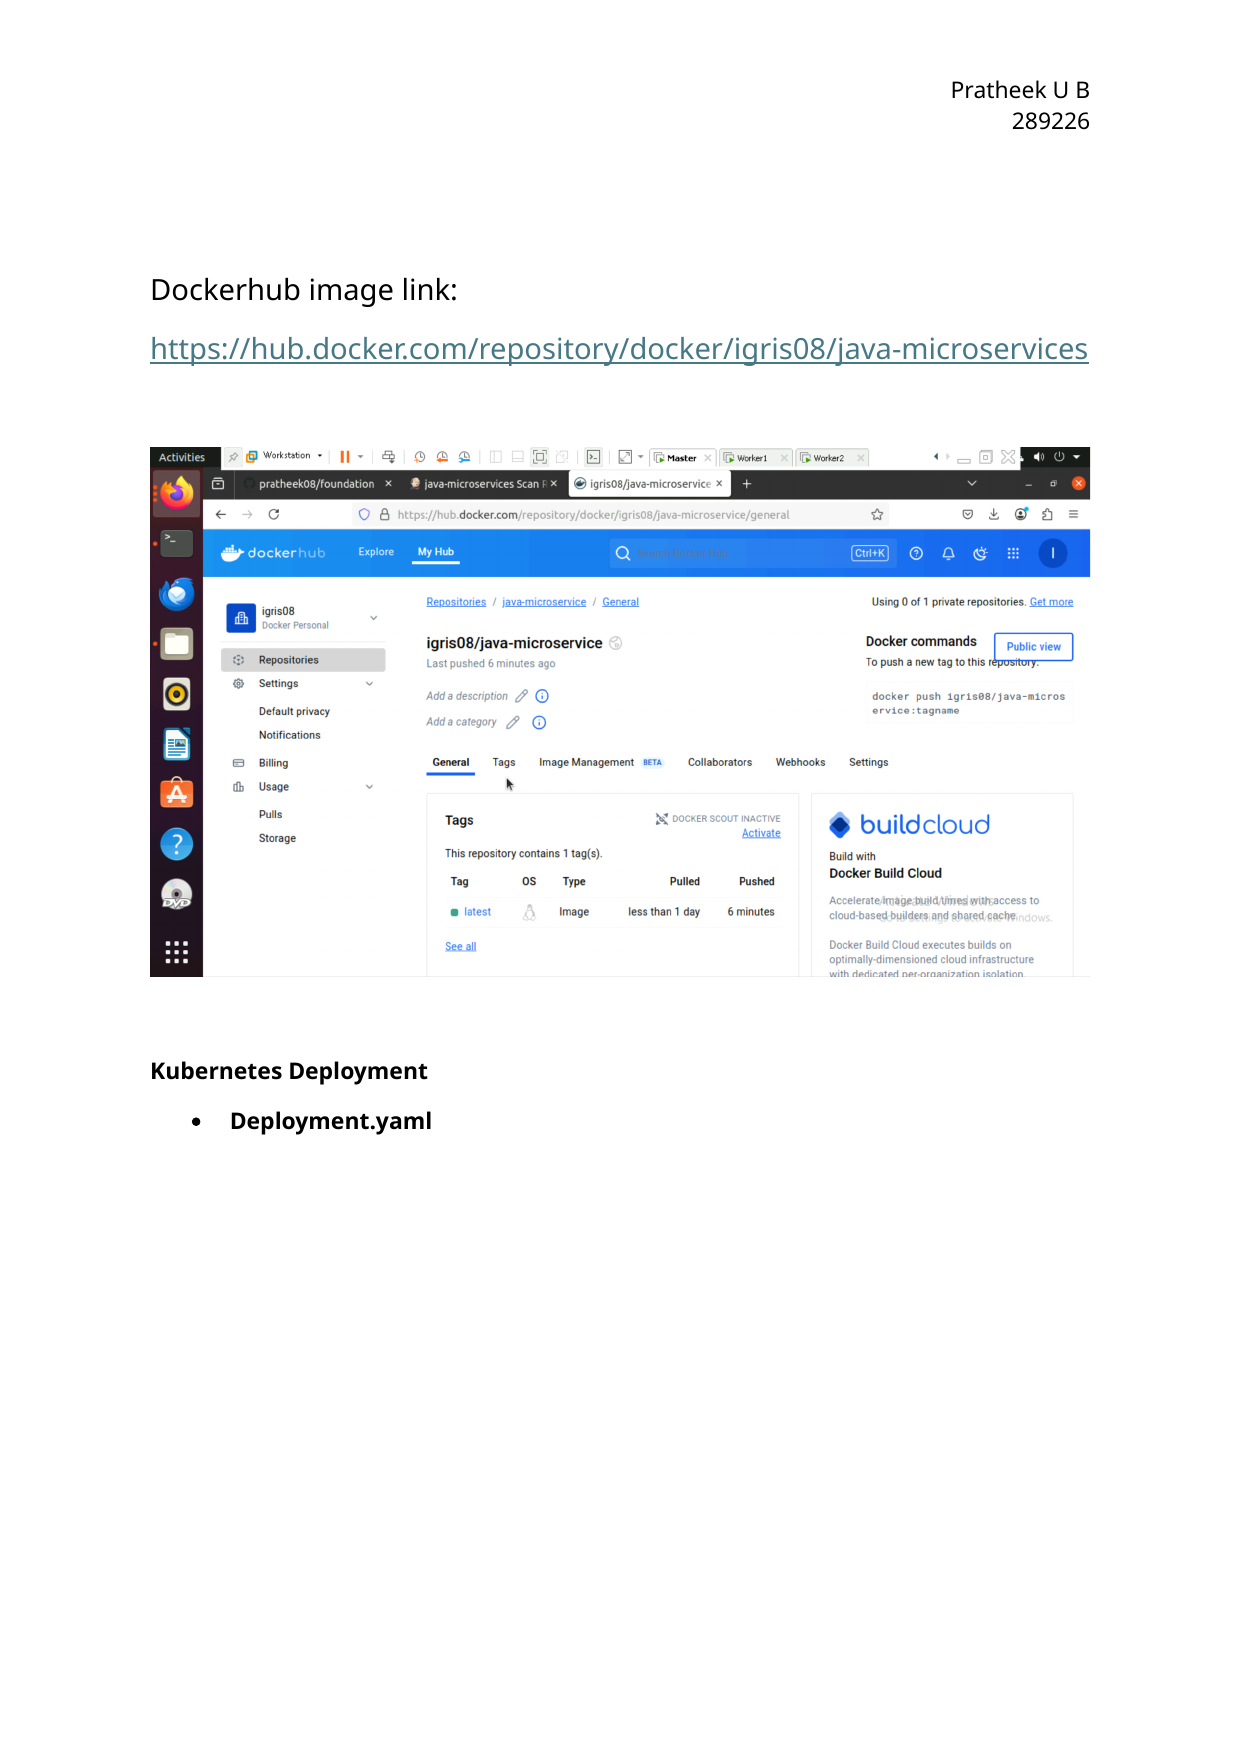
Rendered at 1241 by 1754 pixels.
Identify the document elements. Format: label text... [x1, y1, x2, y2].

text Kubernetes Deployment [150, 1055, 1090, 1086]
text https://hub.docker.com/repository/docker/igris08/java-microservices [150, 328, 1090, 368]
list Deployment.yaml [192, 1105, 1090, 1137]
picture [150, 447, 1091, 977]
text Dockerhub image link: [150, 269, 1090, 309]
